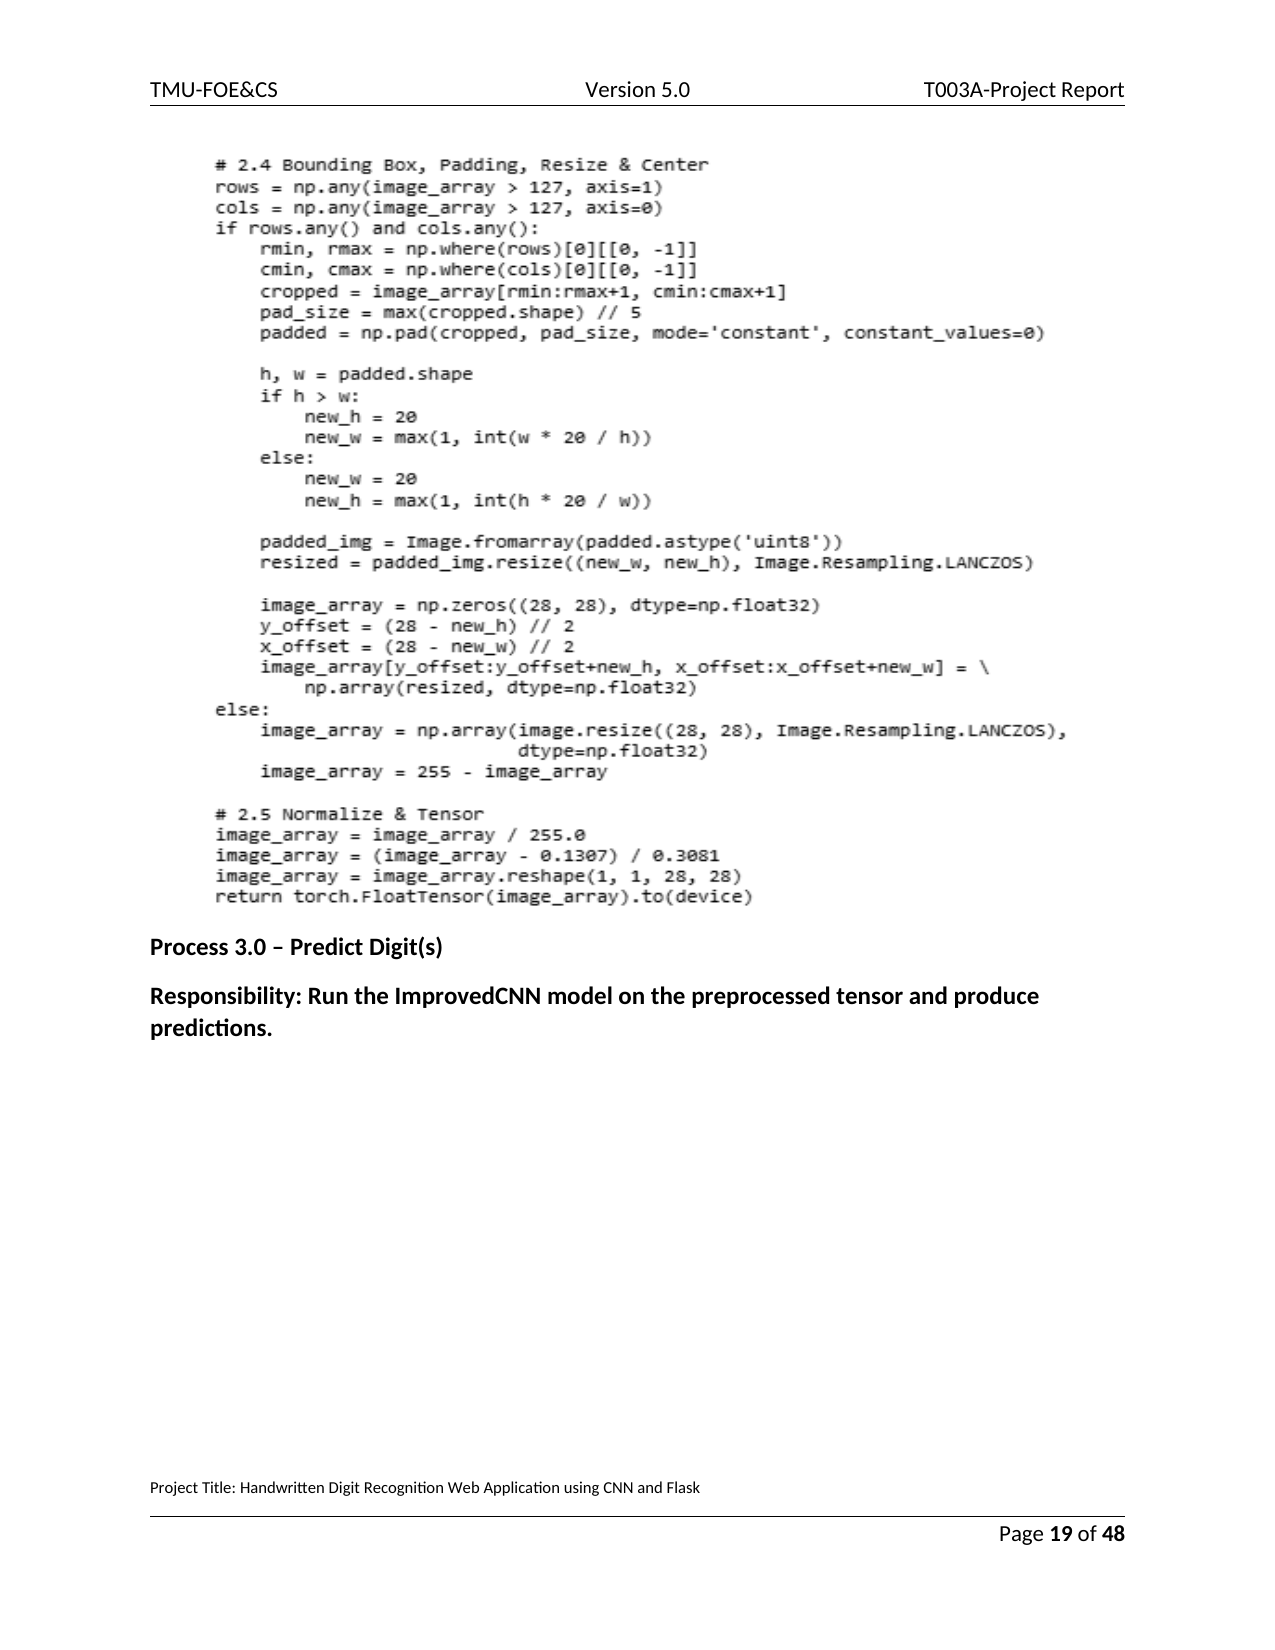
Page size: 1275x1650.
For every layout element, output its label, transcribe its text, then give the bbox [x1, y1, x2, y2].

picture [150, 150, 1164, 913]
text Responsibility: Run the ImprovedCNN model on the preprocessed tensor and produce predictions. [150, 980, 1125, 1043]
text Process 3.0 – Predict Digit(s) [150, 931, 1125, 961]
